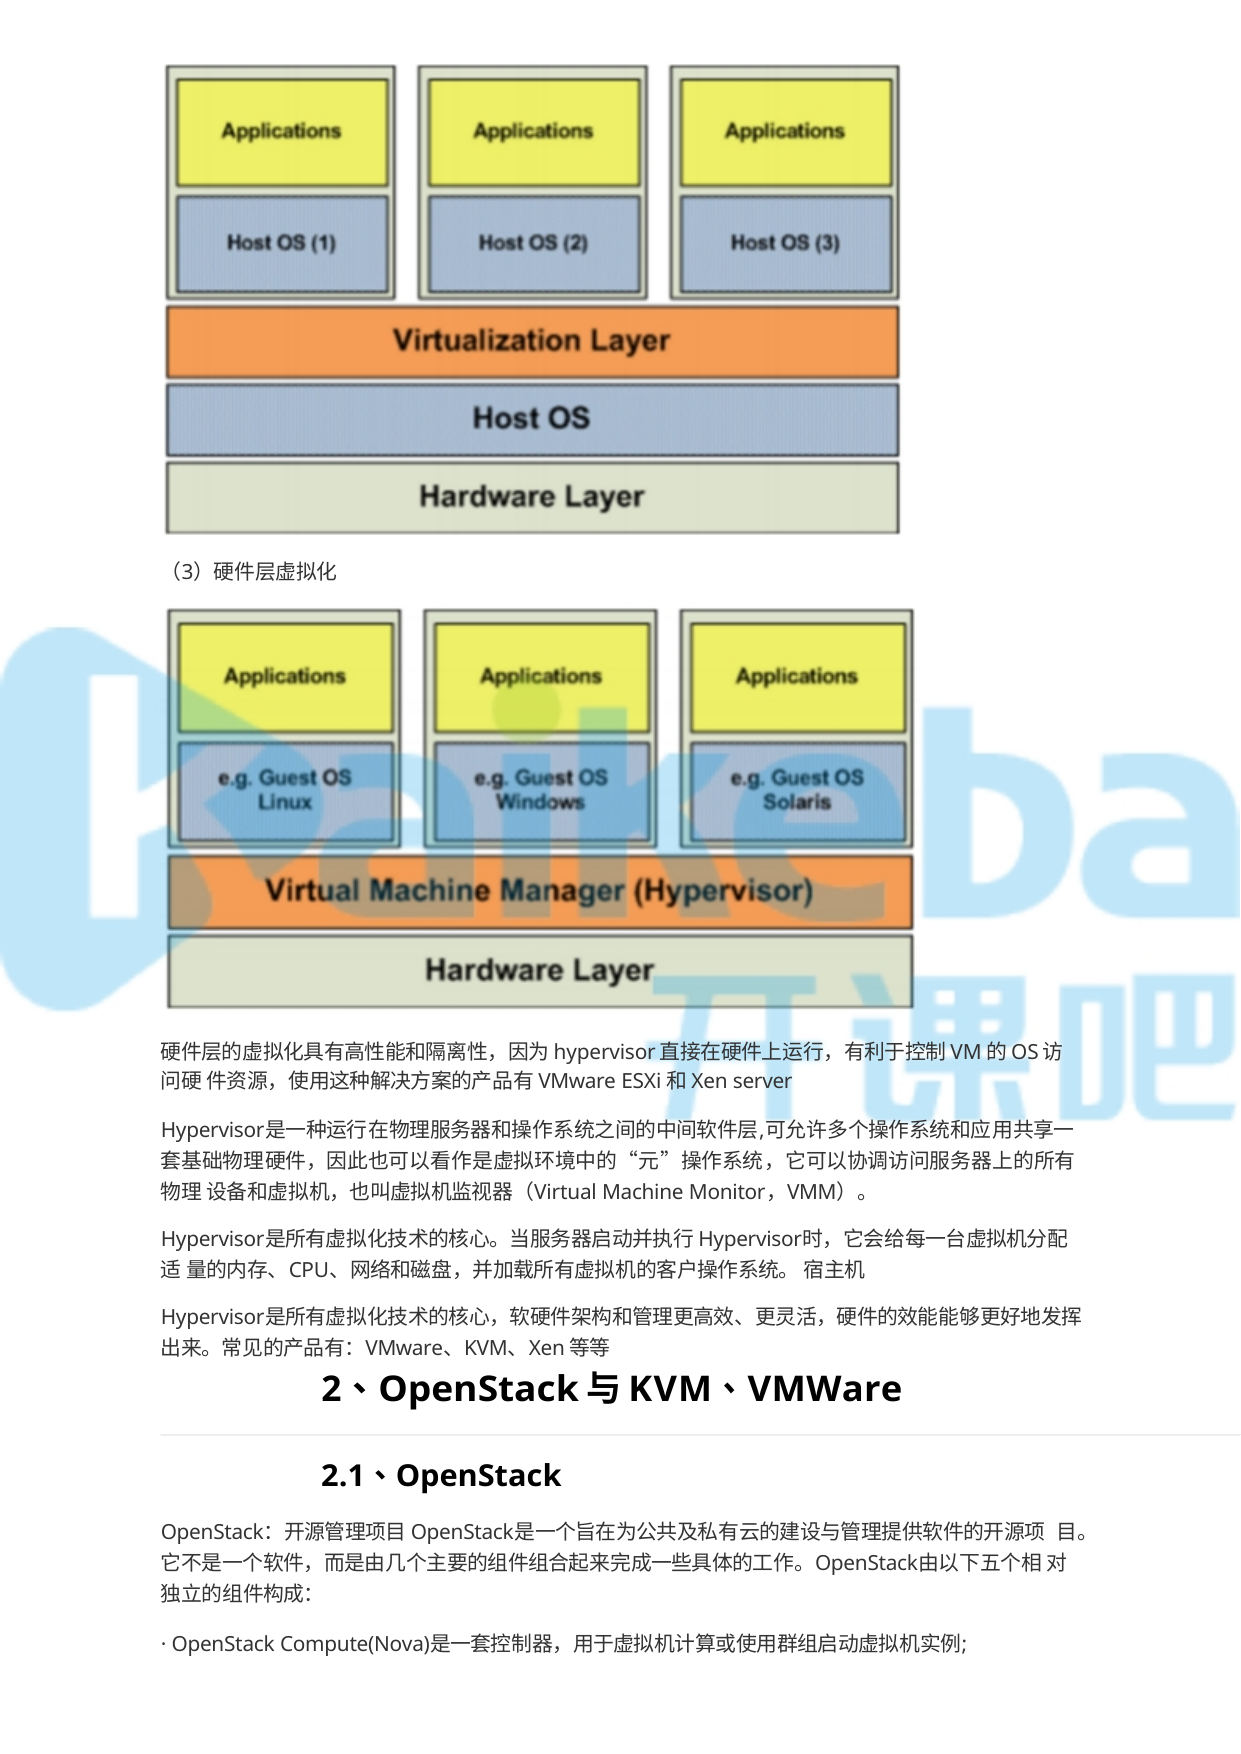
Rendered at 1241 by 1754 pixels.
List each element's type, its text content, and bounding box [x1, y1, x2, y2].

text Hypervisor 是一种运行在物理服务器和操作系统之间的中间软件层,可允许多个操作系统和应用共享一 套基础物理硬件，因此也可以看作是虚拟环境中的“元”操作系统，它可以协调访问服务器上的所有物理 设备和虚拟机，也叫虚拟机监视器（Virtual Machine Monitor ，VMM）。 [161, 1112, 1076, 1206]
subtitle 2、OpenStack与KVM、VMWare [321, 1363, 1089, 1412]
text 硬件层的虚拟化具有高性能和隔离性，因为hypervisor直接在硬件上运行，有利于控制VM的OS访问硬 件资源，使用这种解决方案的产品有VMware ESXi 和 Xen server [161, 1036, 1076, 1095]
text （3）硬件层虚拟化 [161, 557, 1089, 585]
text Hypervisor 是所有虚拟化技术的核心。当服务器启动并执行Hypervisor 时，它会给每一台虚拟机分配适 量的内存、CPU、网络和磁盘，并加载所有虚拟机的客户操作系统。 宿主机 [161, 1221, 1084, 1284]
text OpenStack ：开源管理项目 OpenStack 是一个旨在为公共及私有云的建设与管理提供软件的开源项 目。它不是一个软件，而是由几个主要的组件组合起来完成一些具体的工作。OpenStack 由以下五个相 对独立的组件构成： [161, 1514, 1082, 1608]
text Hypervisor 是所有虚拟化技术的核心，软硬件架构和管理更高效、更灵活，硬件的效能能够更好地发挥 出来。常见的产品有：VMware 、KVM、Xen等等 [161, 1299, 1083, 1362]
text · OpenStack Compute(Nova)是一套控制器，用于虚拟机计算或使用群组启动虚拟机实例; [161, 1629, 1089, 1657]
subtitle 2.1、OpenStack [321, 1454, 1089, 1496]
picture [0, 60, 1240, 1695]
